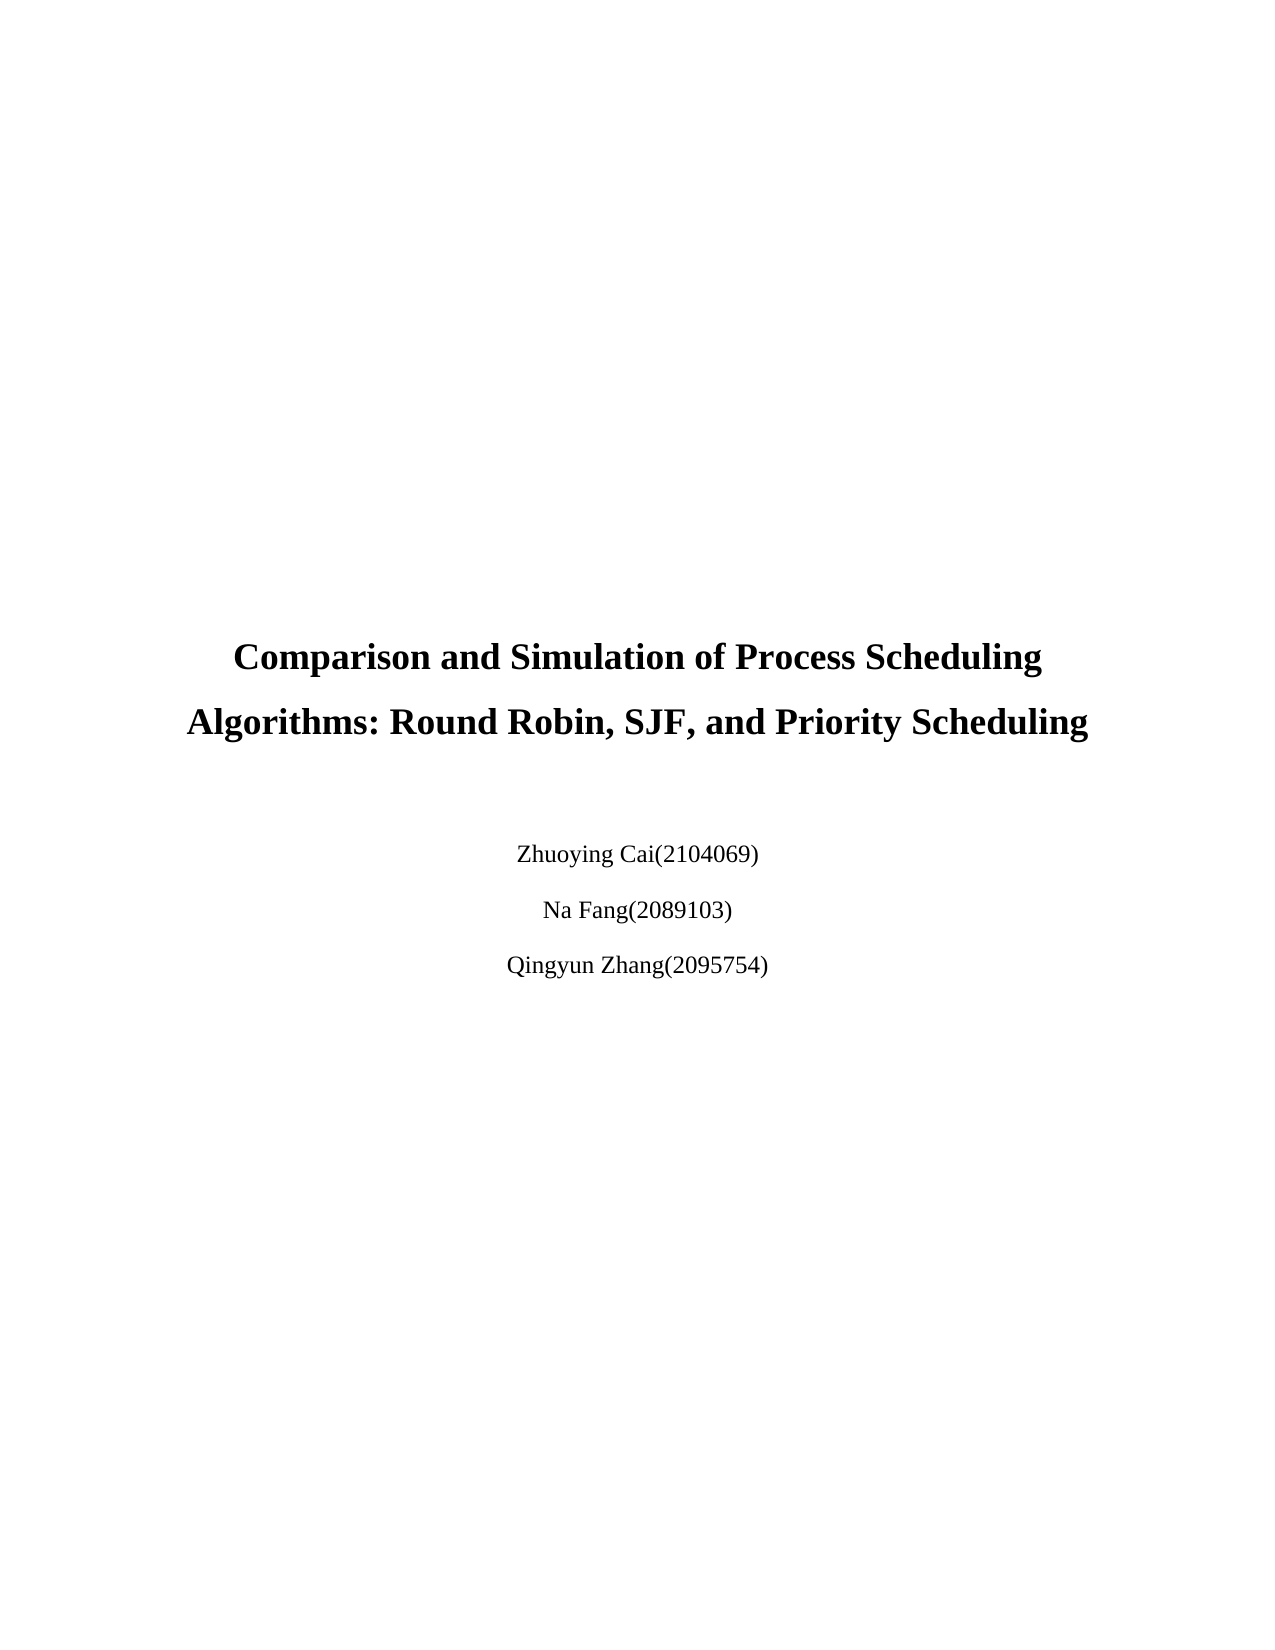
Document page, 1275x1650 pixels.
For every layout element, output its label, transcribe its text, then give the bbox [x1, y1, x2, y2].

text Na Fang(2089103) [150, 895, 1125, 924]
text Qingyun Zhang(2095754) [150, 951, 1125, 979]
text Comparison and Simulation of Process Scheduling Algorithms: Round Robin, SJF, and Priority Scheduling [150, 635, 1125, 742]
text Zhuoying Cai(2104069) [150, 839, 1125, 868]
